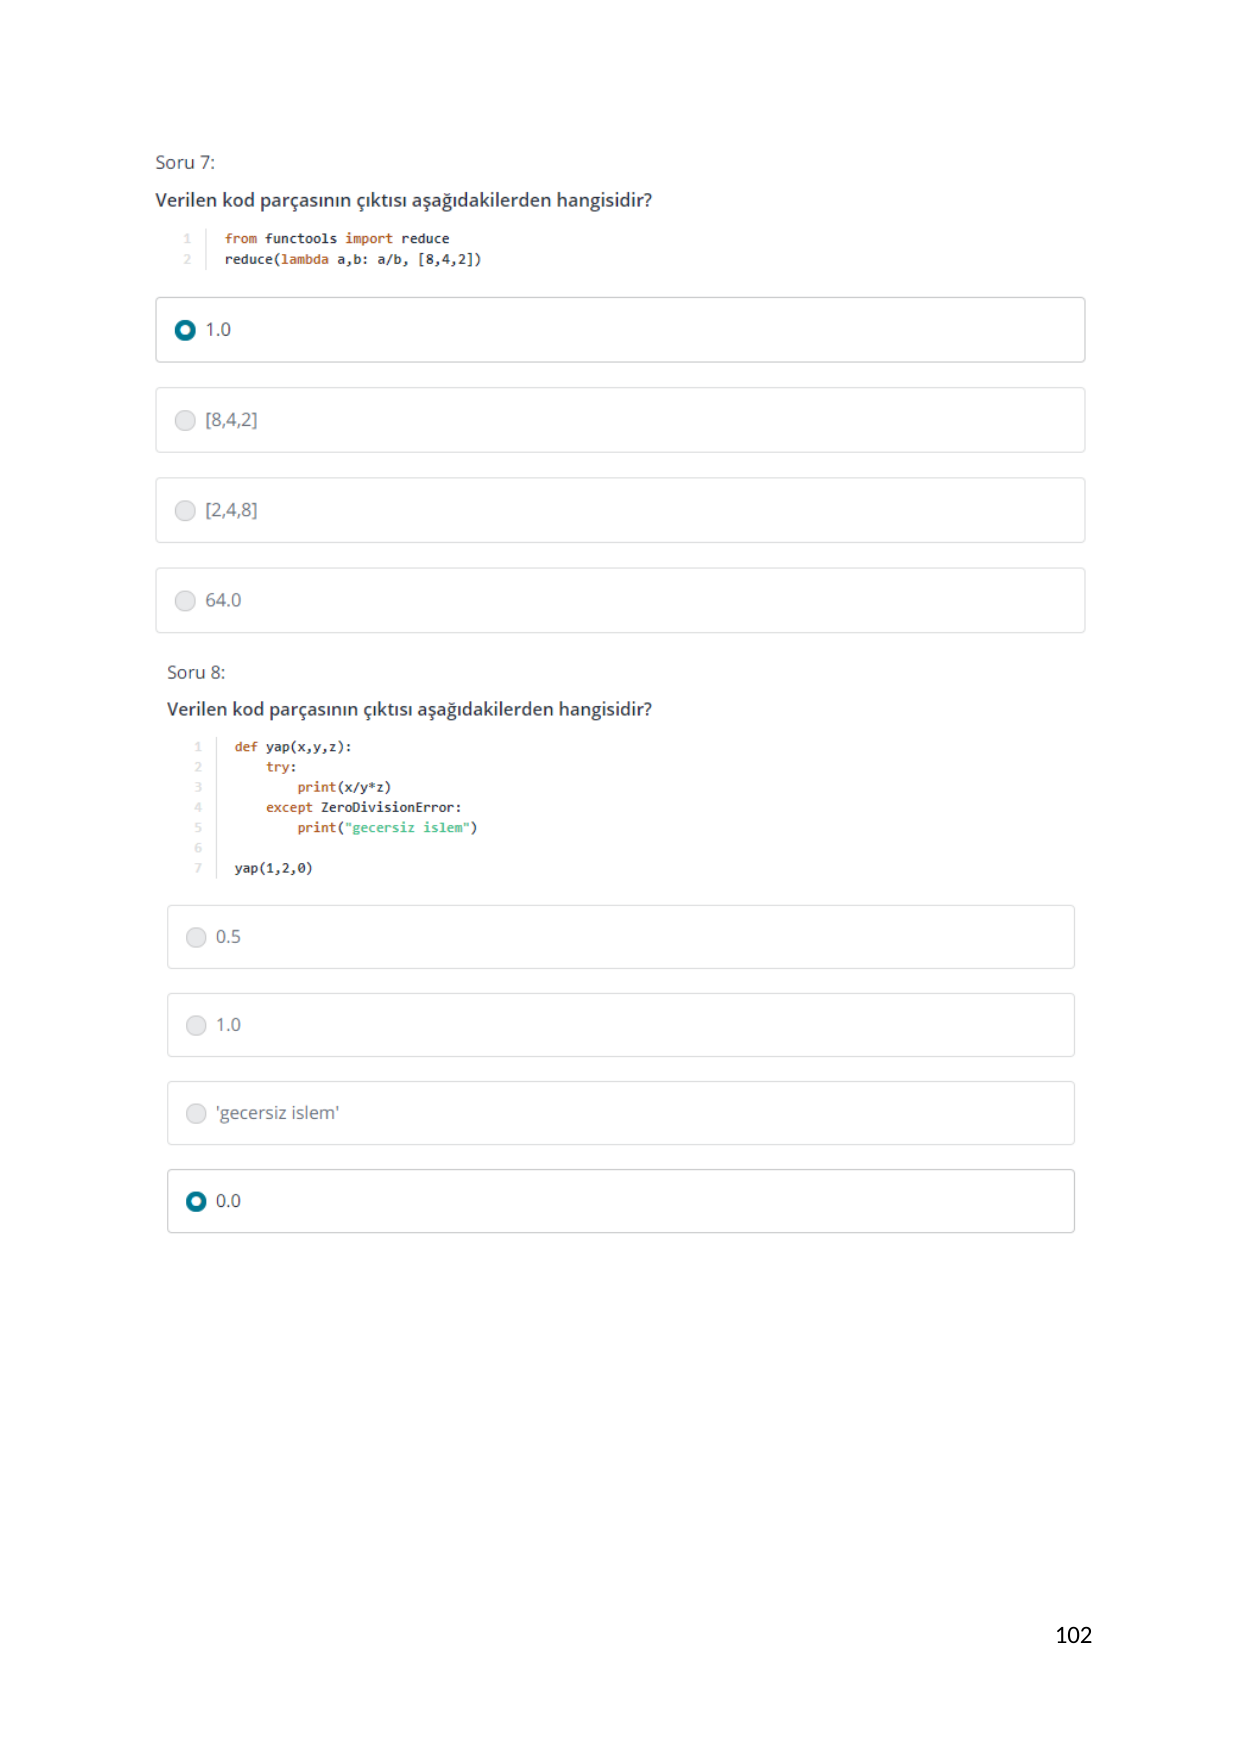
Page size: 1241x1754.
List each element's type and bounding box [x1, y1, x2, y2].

picture [147, 650, 1093, 1250]
picture [147, 147, 1093, 648]
